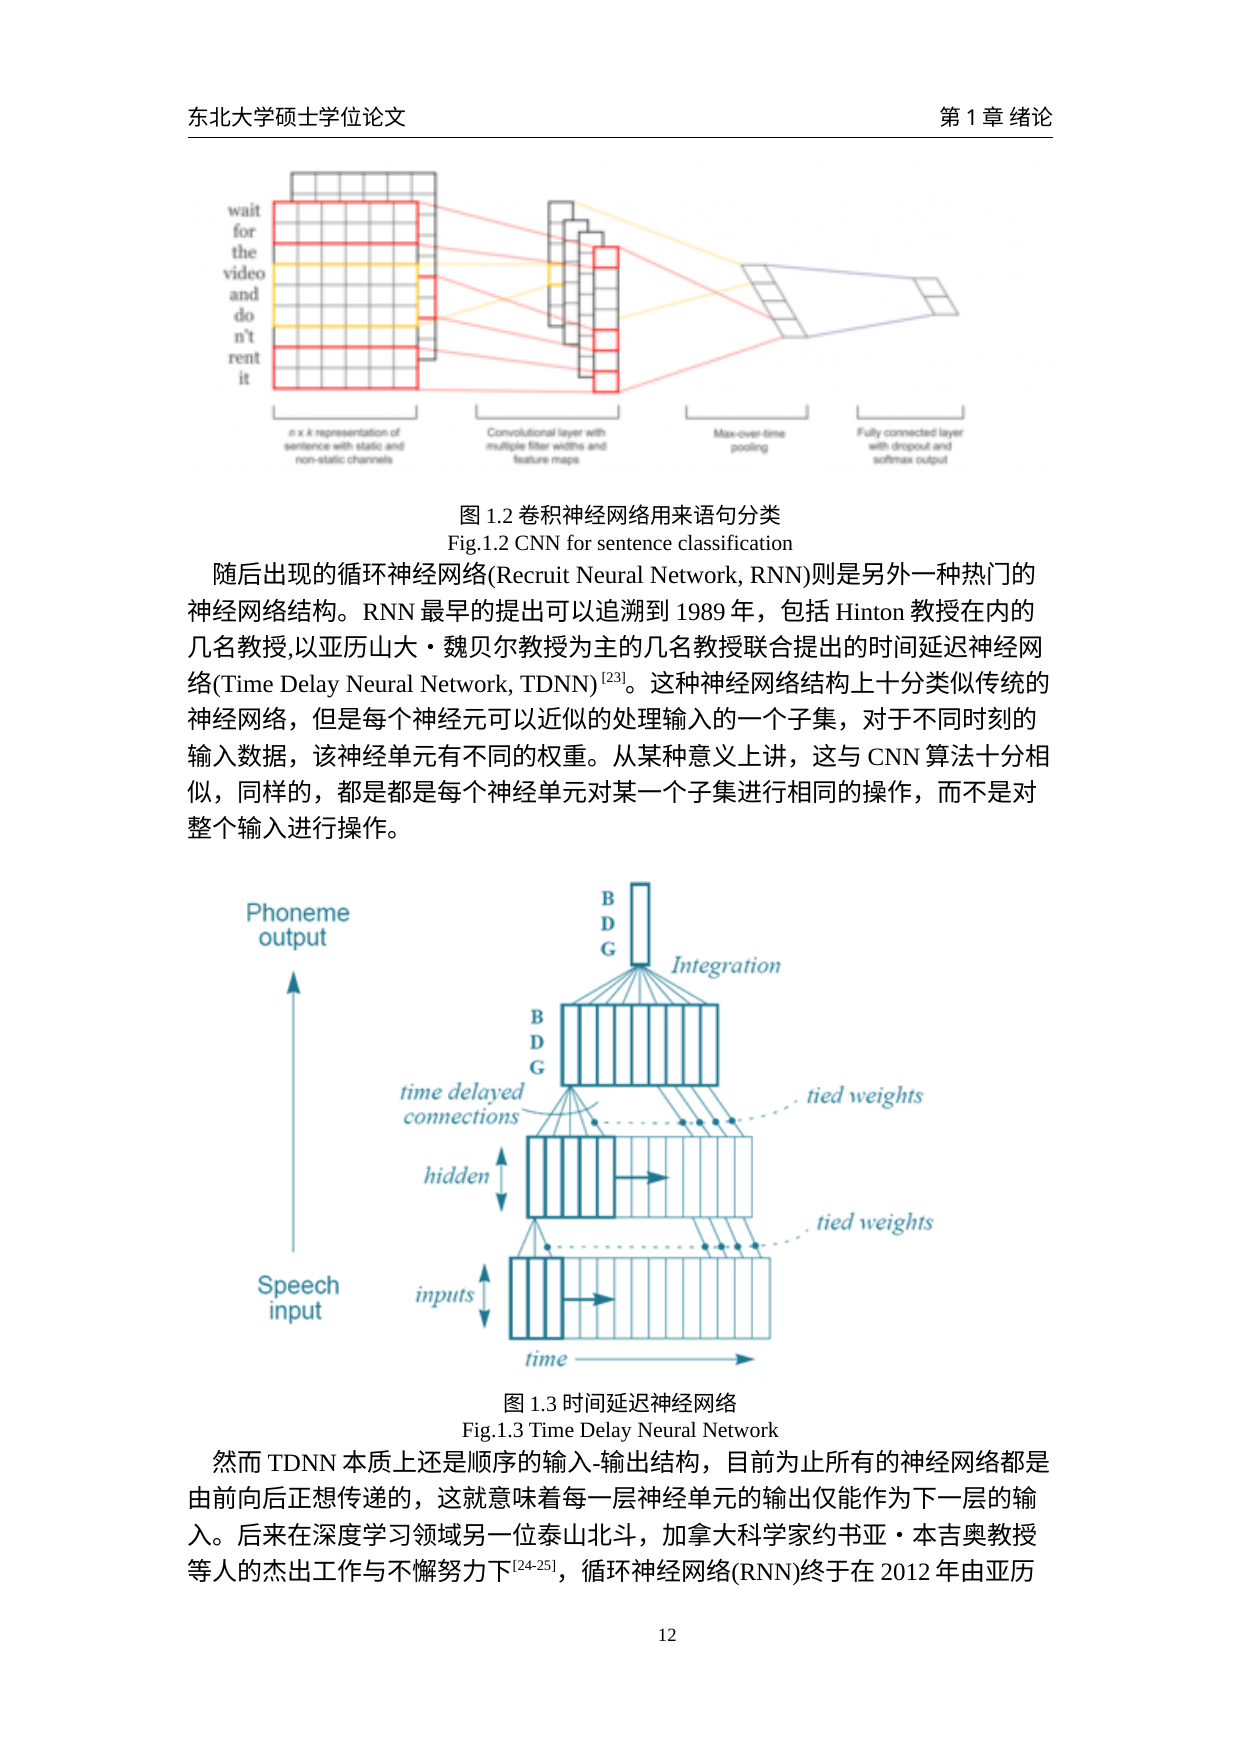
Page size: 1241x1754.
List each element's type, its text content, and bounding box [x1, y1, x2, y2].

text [187, 1443, 1053, 1588]
picture [210, 845, 1030, 1386]
text 图1.2 卷积神经网络用来语句分类 [187, 499, 1053, 530]
picture [187, 150, 1053, 499]
text Fig.1.3 Time Delay Neural Network [187, 1417, 1053, 1443]
text 随后出现的循环神经网络(Recruit Neural Network, RNN)则是另外一种热门的神经网络结构。RNN最早的提出可以追溯到1989年，包括Hinton教授在内的几名教授,以亚历山大•魏贝尔教授为主的几名教授联合提出的时间延迟神经网络(Time Delay Neural Network, TDNN) [23]。这种神经网络结构上十分类似传统的神经网络，但是每个神经元可以近似的处理输入的一个子集，对于不同时刻的输入数据，该神经单元有不同的权重。从某种意义上讲，这与CNN算法十分相似，同样的，都是都是每个神经单元对某一个子集进行相同的操作，而不是对整个输入进行操作。 [187, 555, 1053, 845]
text 图1.3 时间延迟神经网络 [187, 1386, 1053, 1417]
text Fig.1.2 CNN for sentence classification [187, 530, 1053, 555]
